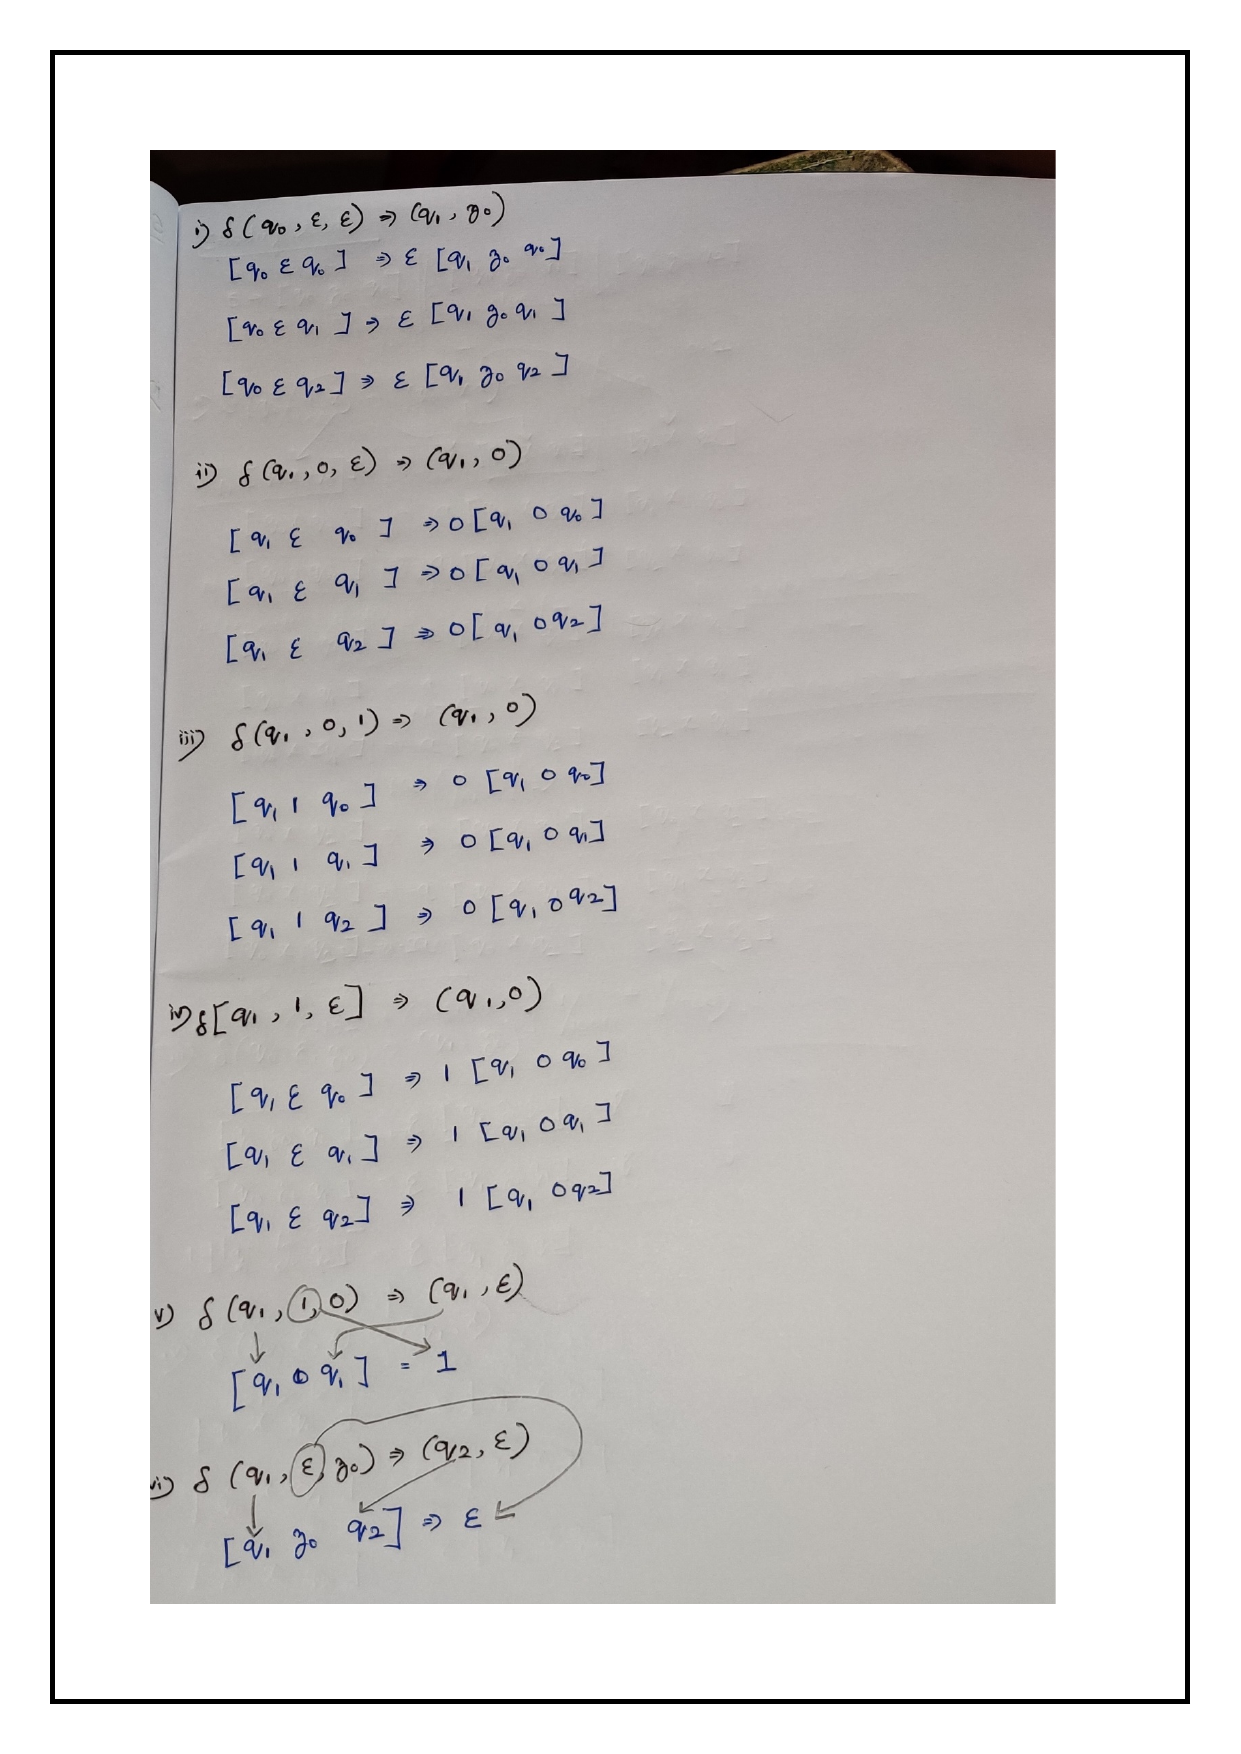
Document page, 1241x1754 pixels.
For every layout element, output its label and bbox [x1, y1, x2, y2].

picture [150, 150, 1056, 1604]
